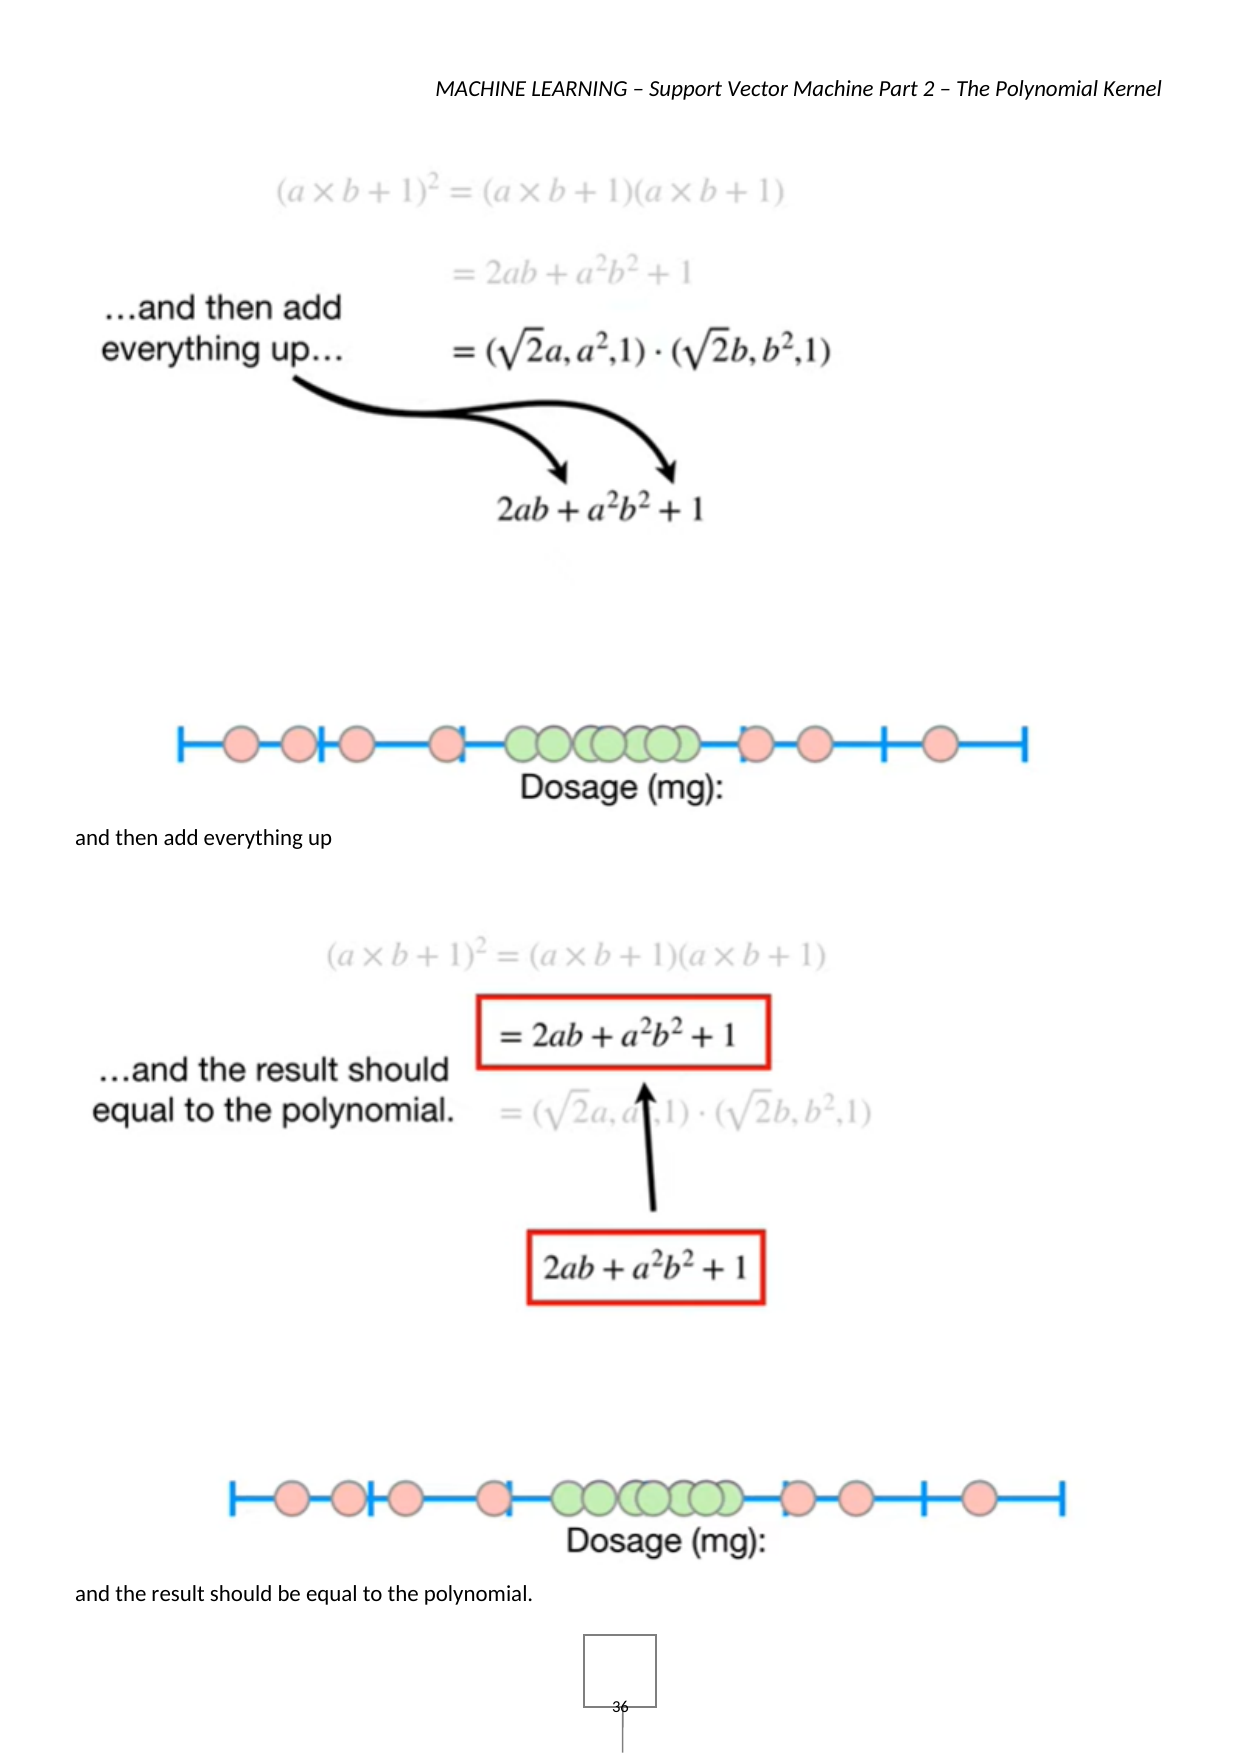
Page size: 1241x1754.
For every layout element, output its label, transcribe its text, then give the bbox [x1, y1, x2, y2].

picture [75, 101, 1166, 824]
text and the result should be equal to the polynomial. [75, 1580, 1165, 1608]
picture [75, 879, 1166, 1580]
text and then add everything up [75, 824, 1165, 851]
